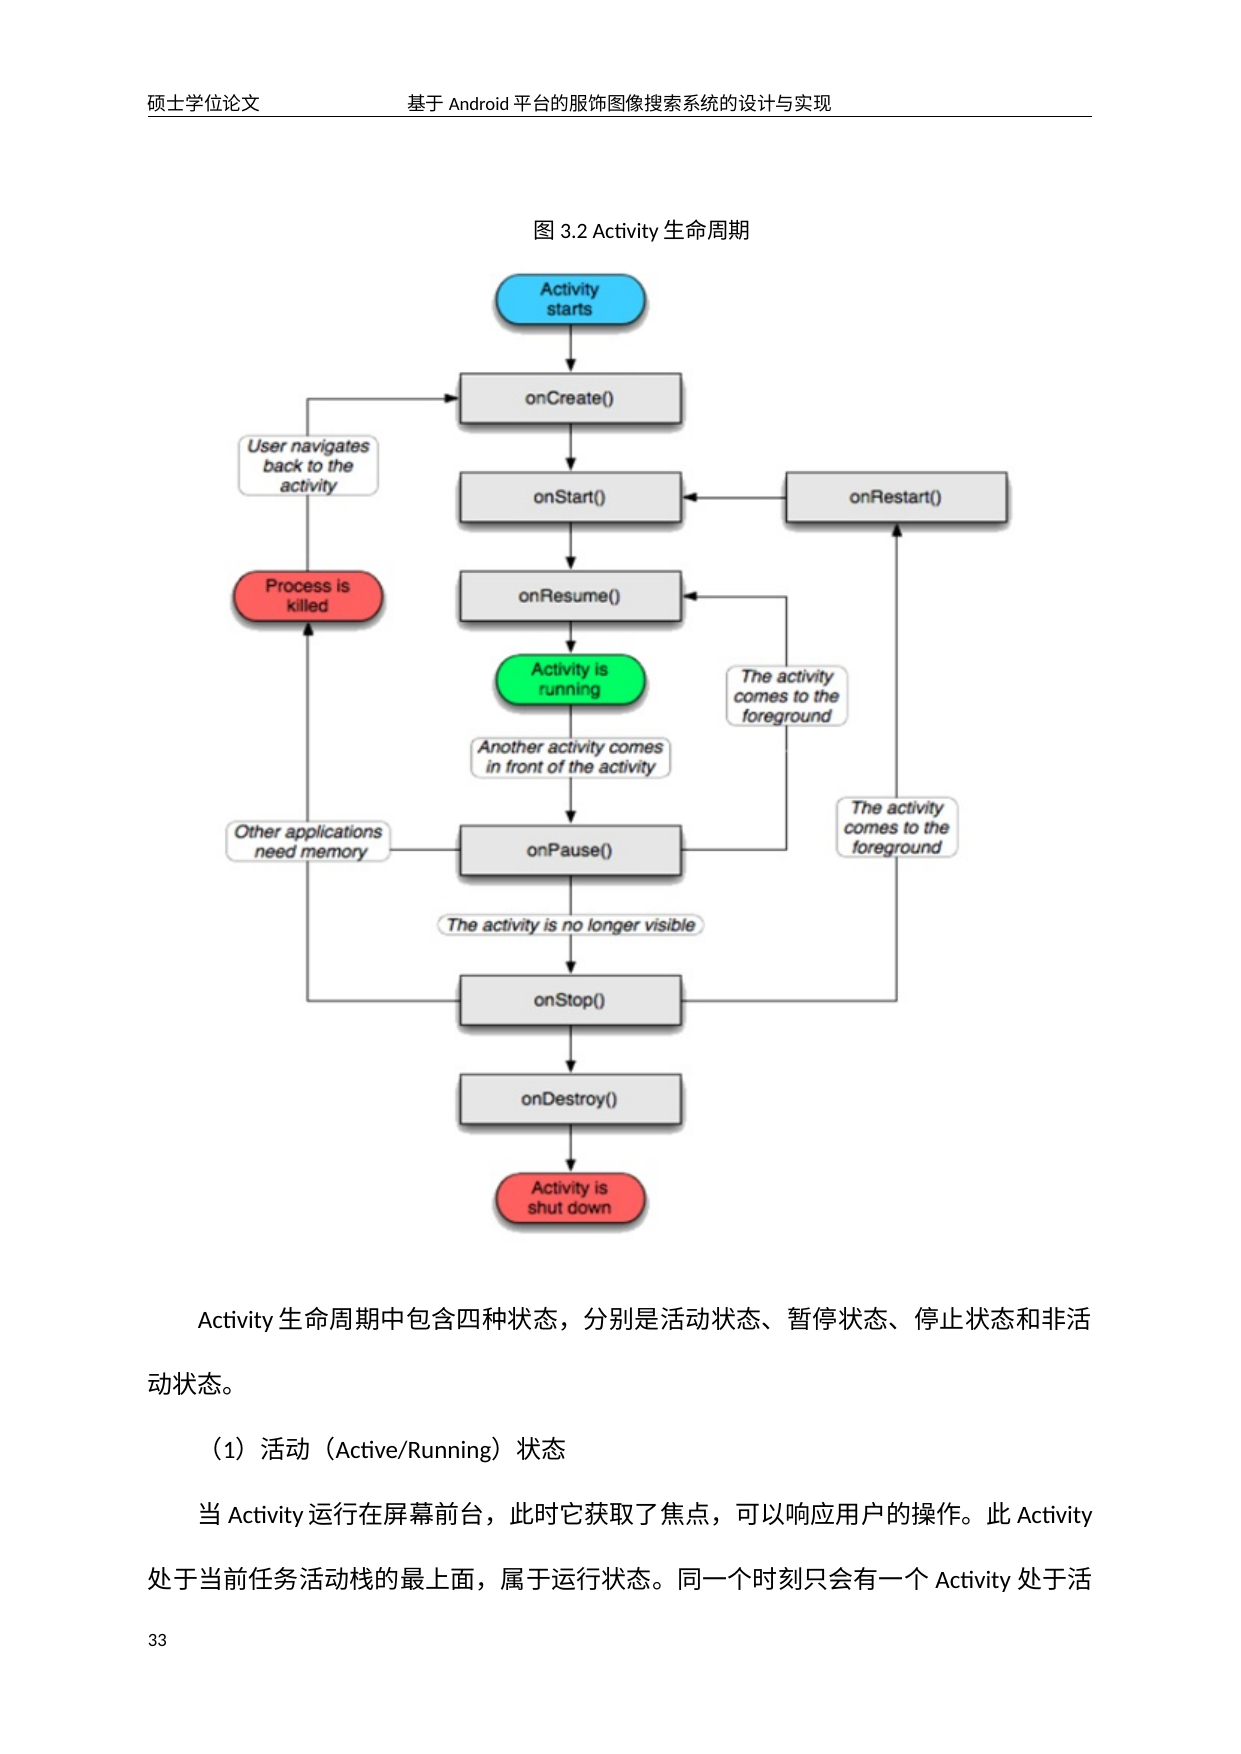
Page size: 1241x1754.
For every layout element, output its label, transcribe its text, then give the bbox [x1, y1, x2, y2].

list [148, 1480, 1092, 1610]
text （1）活动（Active/Running）状态 [148, 1415, 1092, 1480]
list 图3.2 Activity生命周期 [148, 212, 1092, 245]
picture [203, 250, 1037, 1258]
